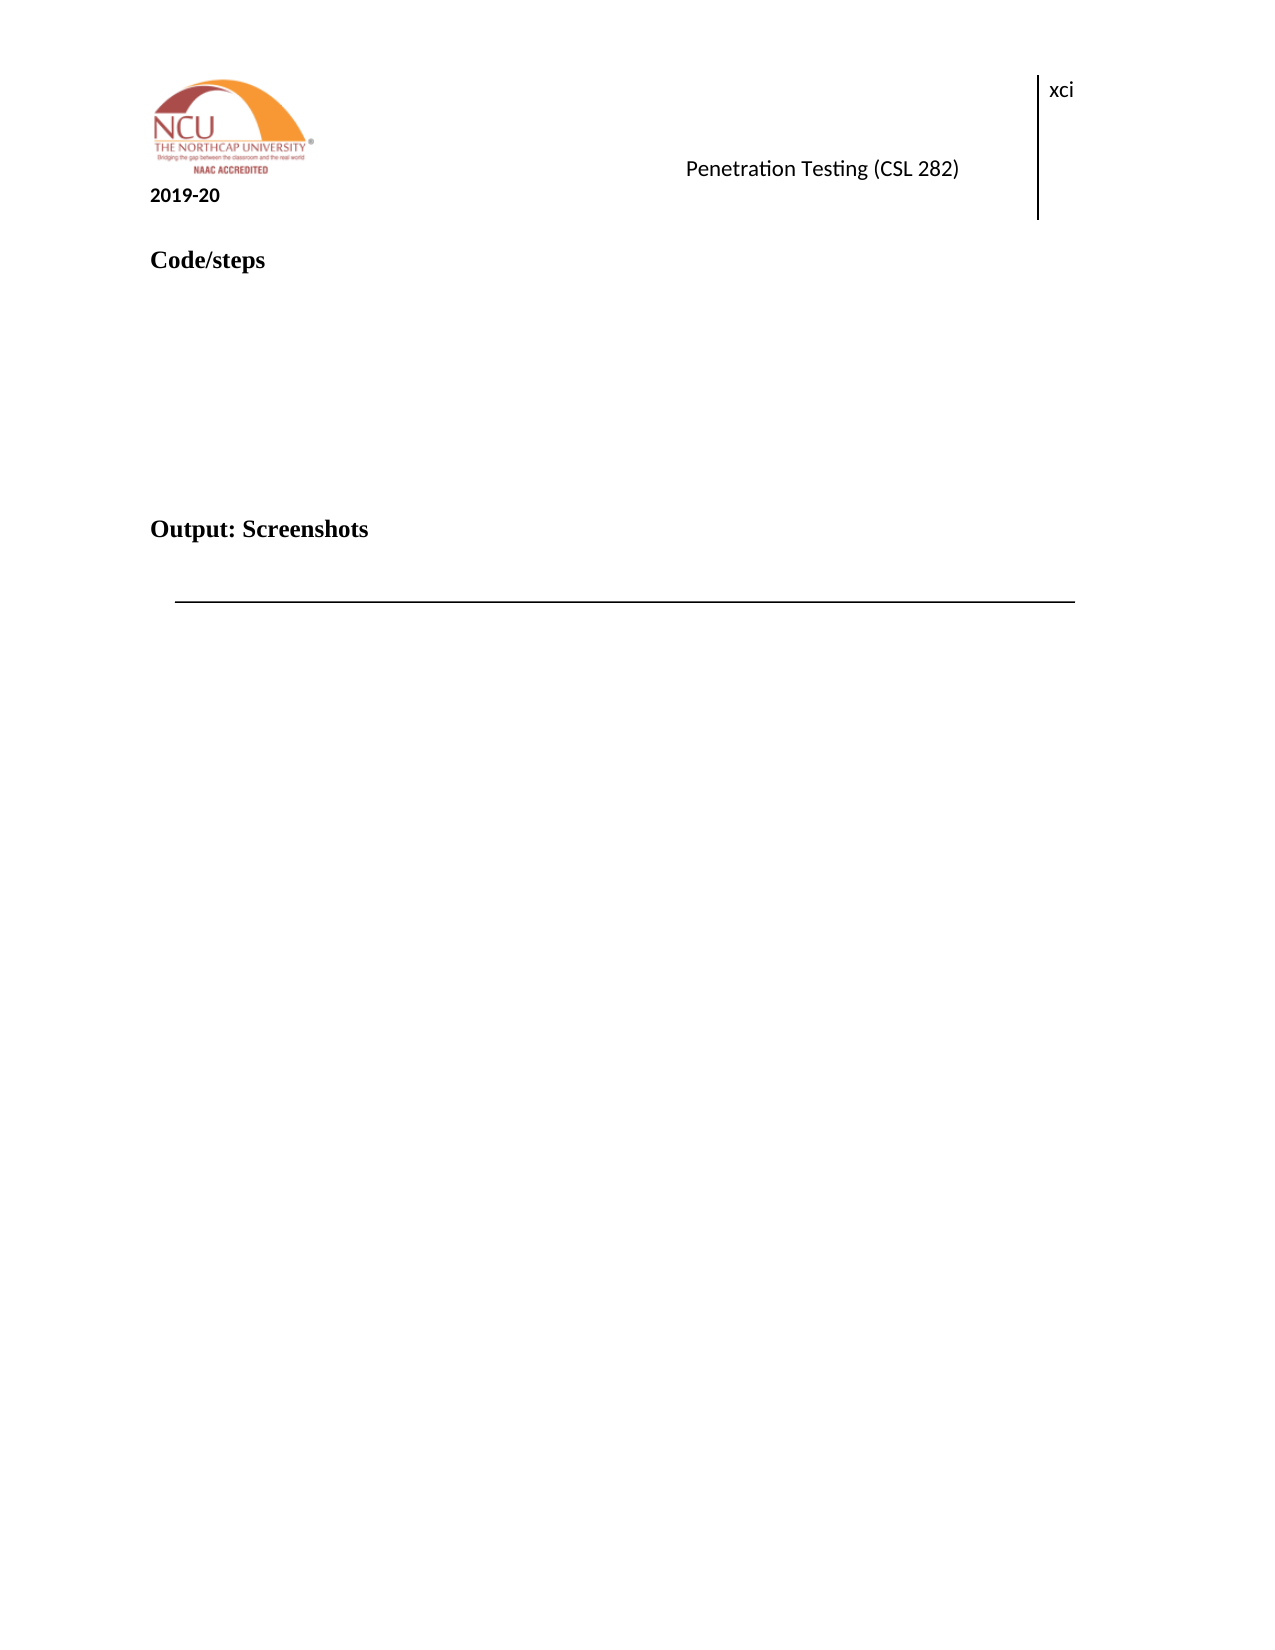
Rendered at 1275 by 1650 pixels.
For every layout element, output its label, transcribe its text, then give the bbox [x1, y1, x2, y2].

text Output: Screenshots [150, 514, 1122, 543]
picture [150, 75, 314, 177]
text Code/steps [150, 245, 1122, 274]
